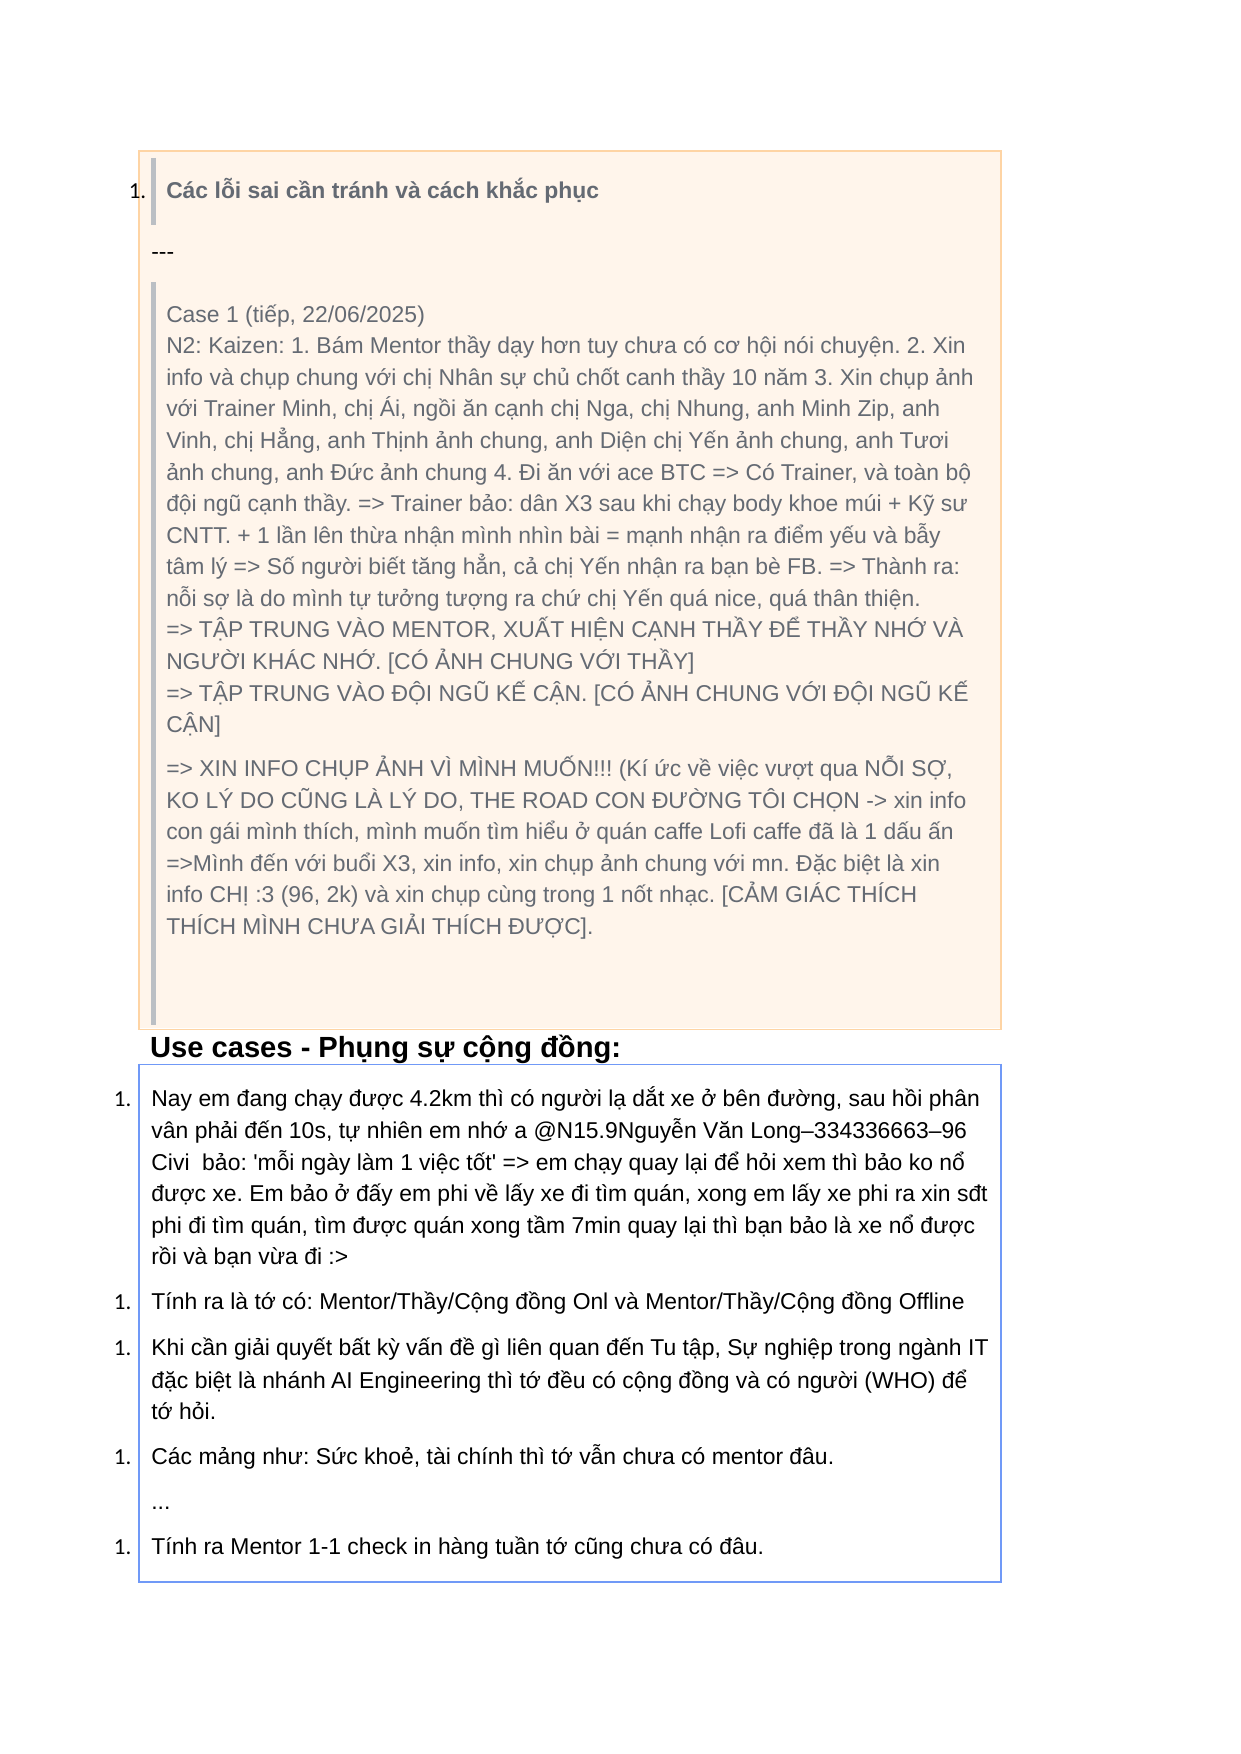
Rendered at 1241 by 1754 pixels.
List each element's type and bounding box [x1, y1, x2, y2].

table_header [140, 152, 1000, 1028]
table_header [140, 1065, 1000, 1581]
